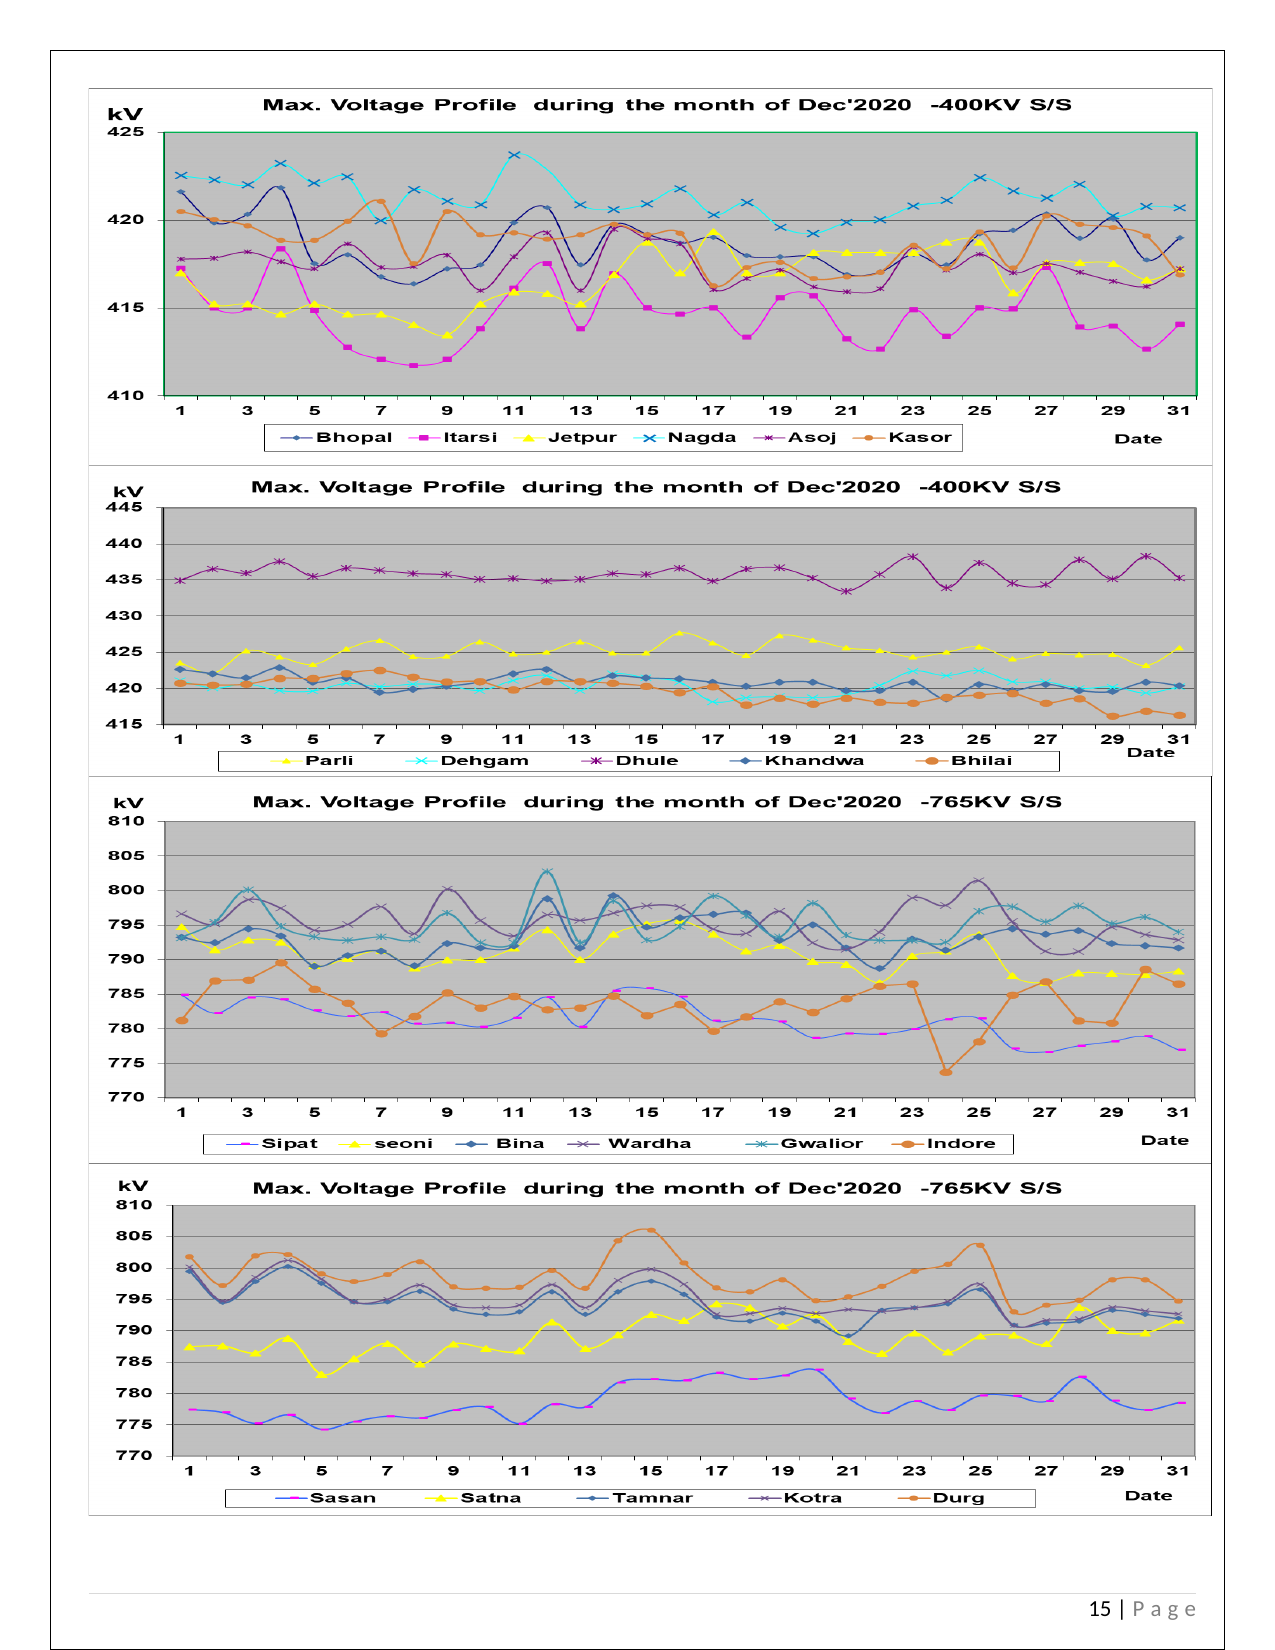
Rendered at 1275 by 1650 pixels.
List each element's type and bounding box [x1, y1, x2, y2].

picture [88, 88, 1213, 1516]
